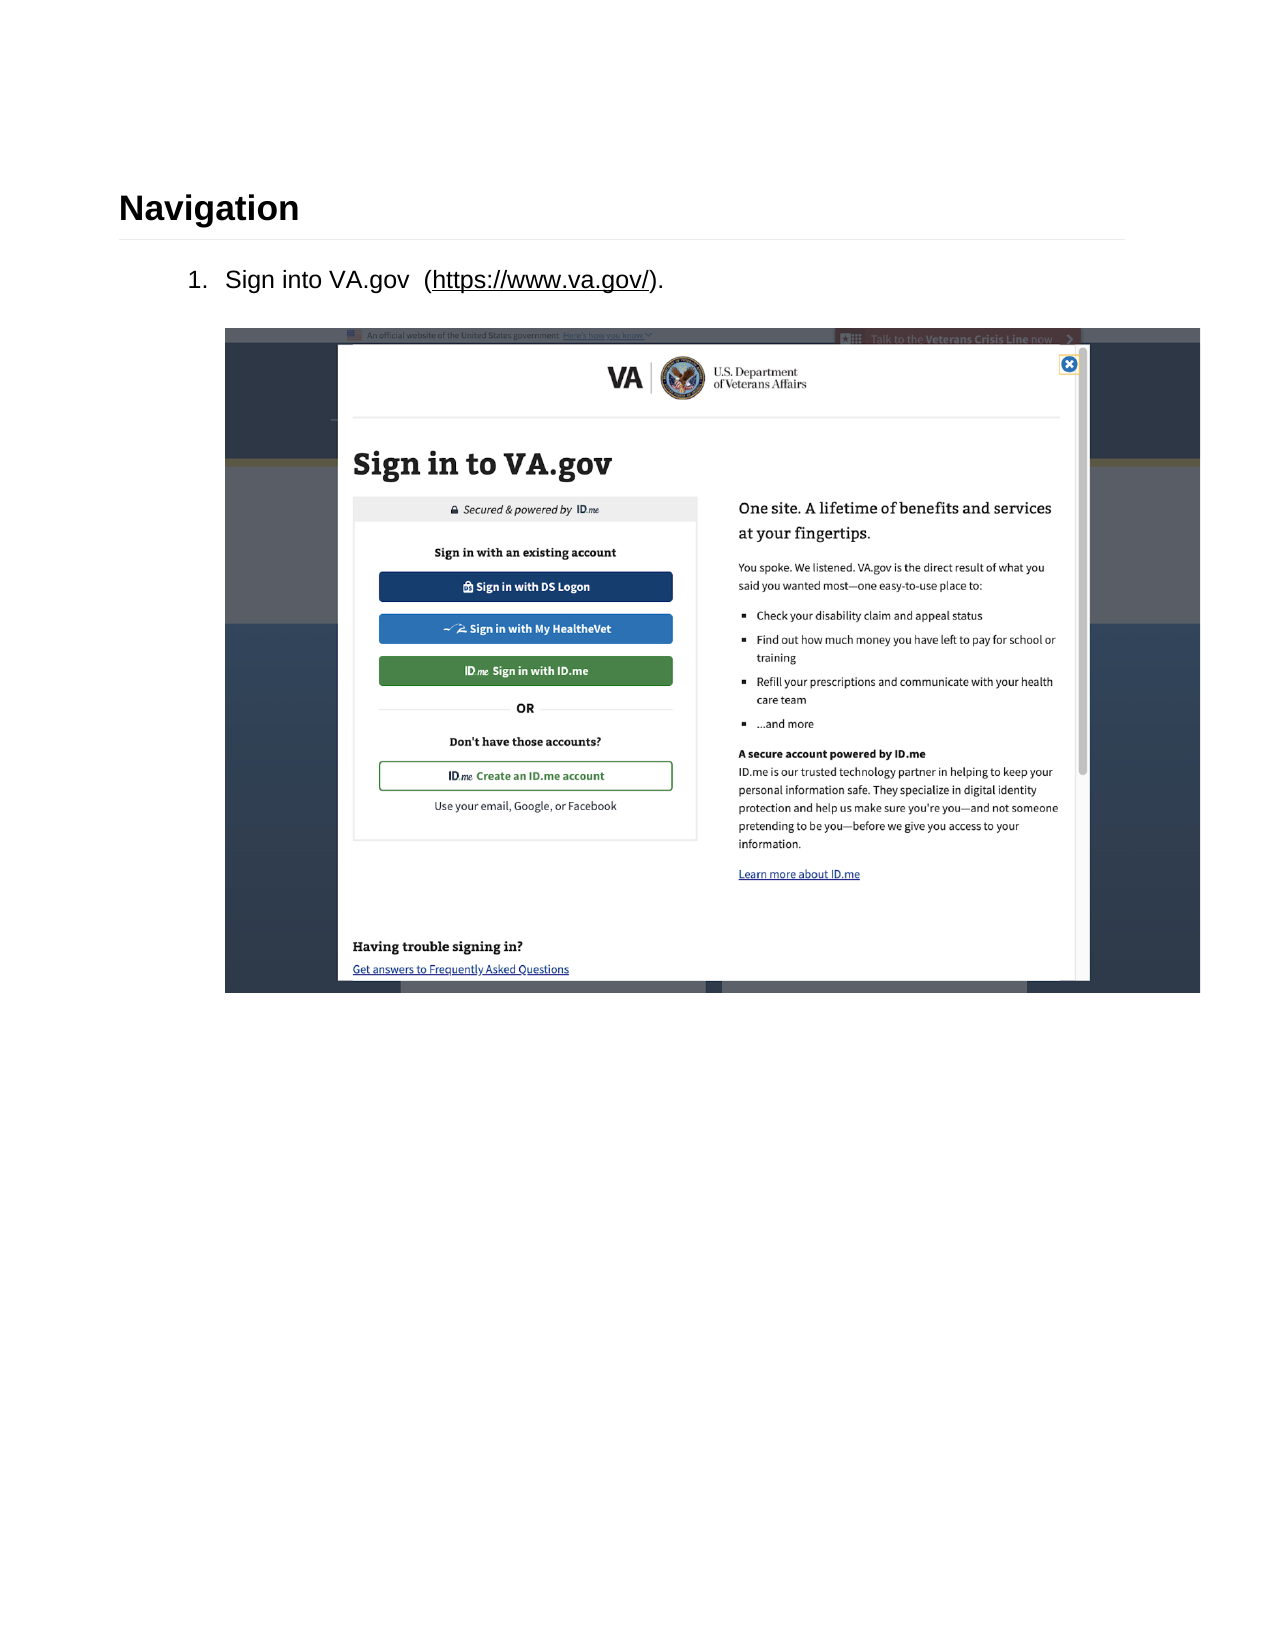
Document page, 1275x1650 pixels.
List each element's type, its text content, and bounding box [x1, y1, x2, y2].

list Sign into VA.gov (https://www.va.gov/). [187, 265, 1125, 294]
picture [225, 328, 1200, 993]
text Navigation [119, 187, 1125, 239]
